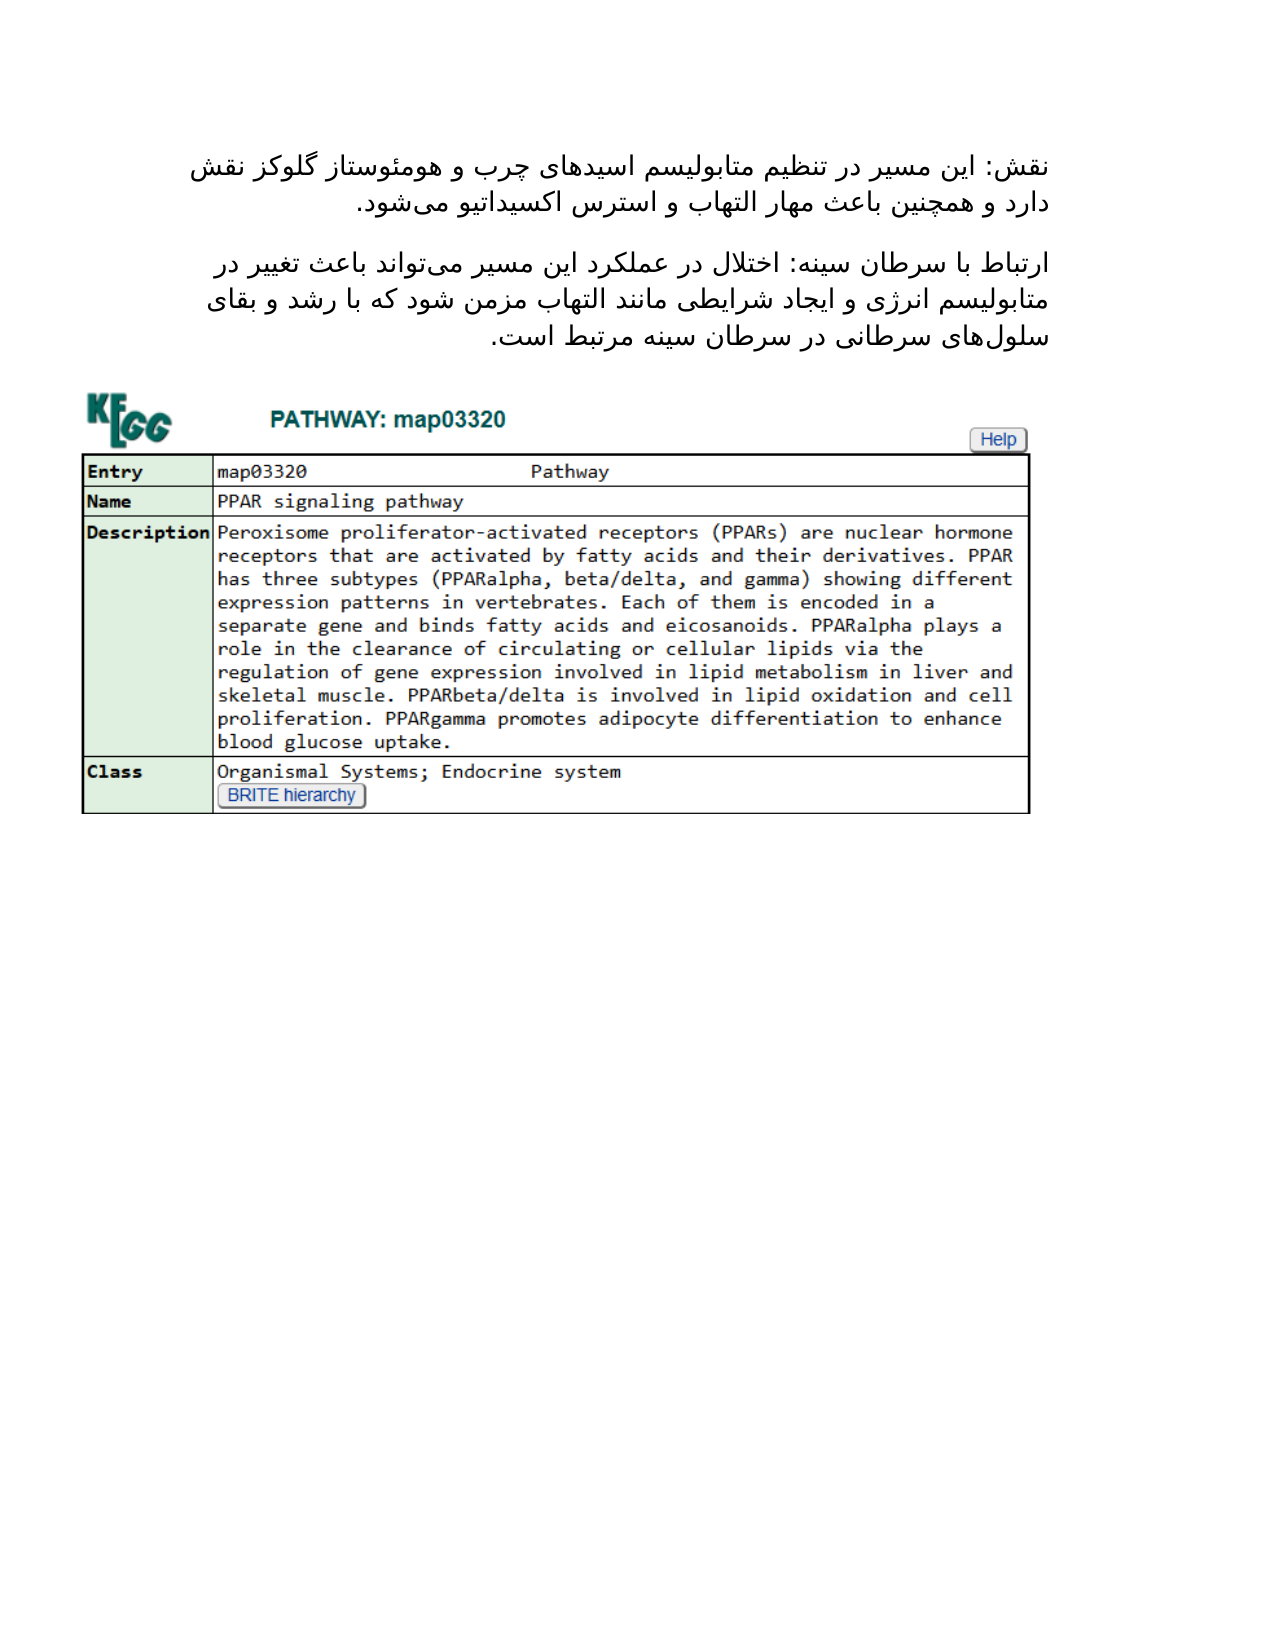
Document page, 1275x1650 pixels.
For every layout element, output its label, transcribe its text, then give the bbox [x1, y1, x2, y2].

picture [75, 381, 1050, 814]
text ارتباط با سرطان سینه: اختلال در عملکرد این مسیر می‌تواند باعث تغییر در متابولیسم انرژی و ایجاد شرایطی مانند التهاب مزمن شود که با رشد و بقای سلول‌های سرطانی در سرطان سینه مرتبط است. [150, 247, 1050, 352]
text نقش: این مسیر در تنظیم متابولیسم اسیدهای چرب و هومئوستاز گلوکز نقش دارد و همچنین باعث مهار التهاب و استرس اکسیداتیو می‌شود. [150, 150, 1050, 218]
